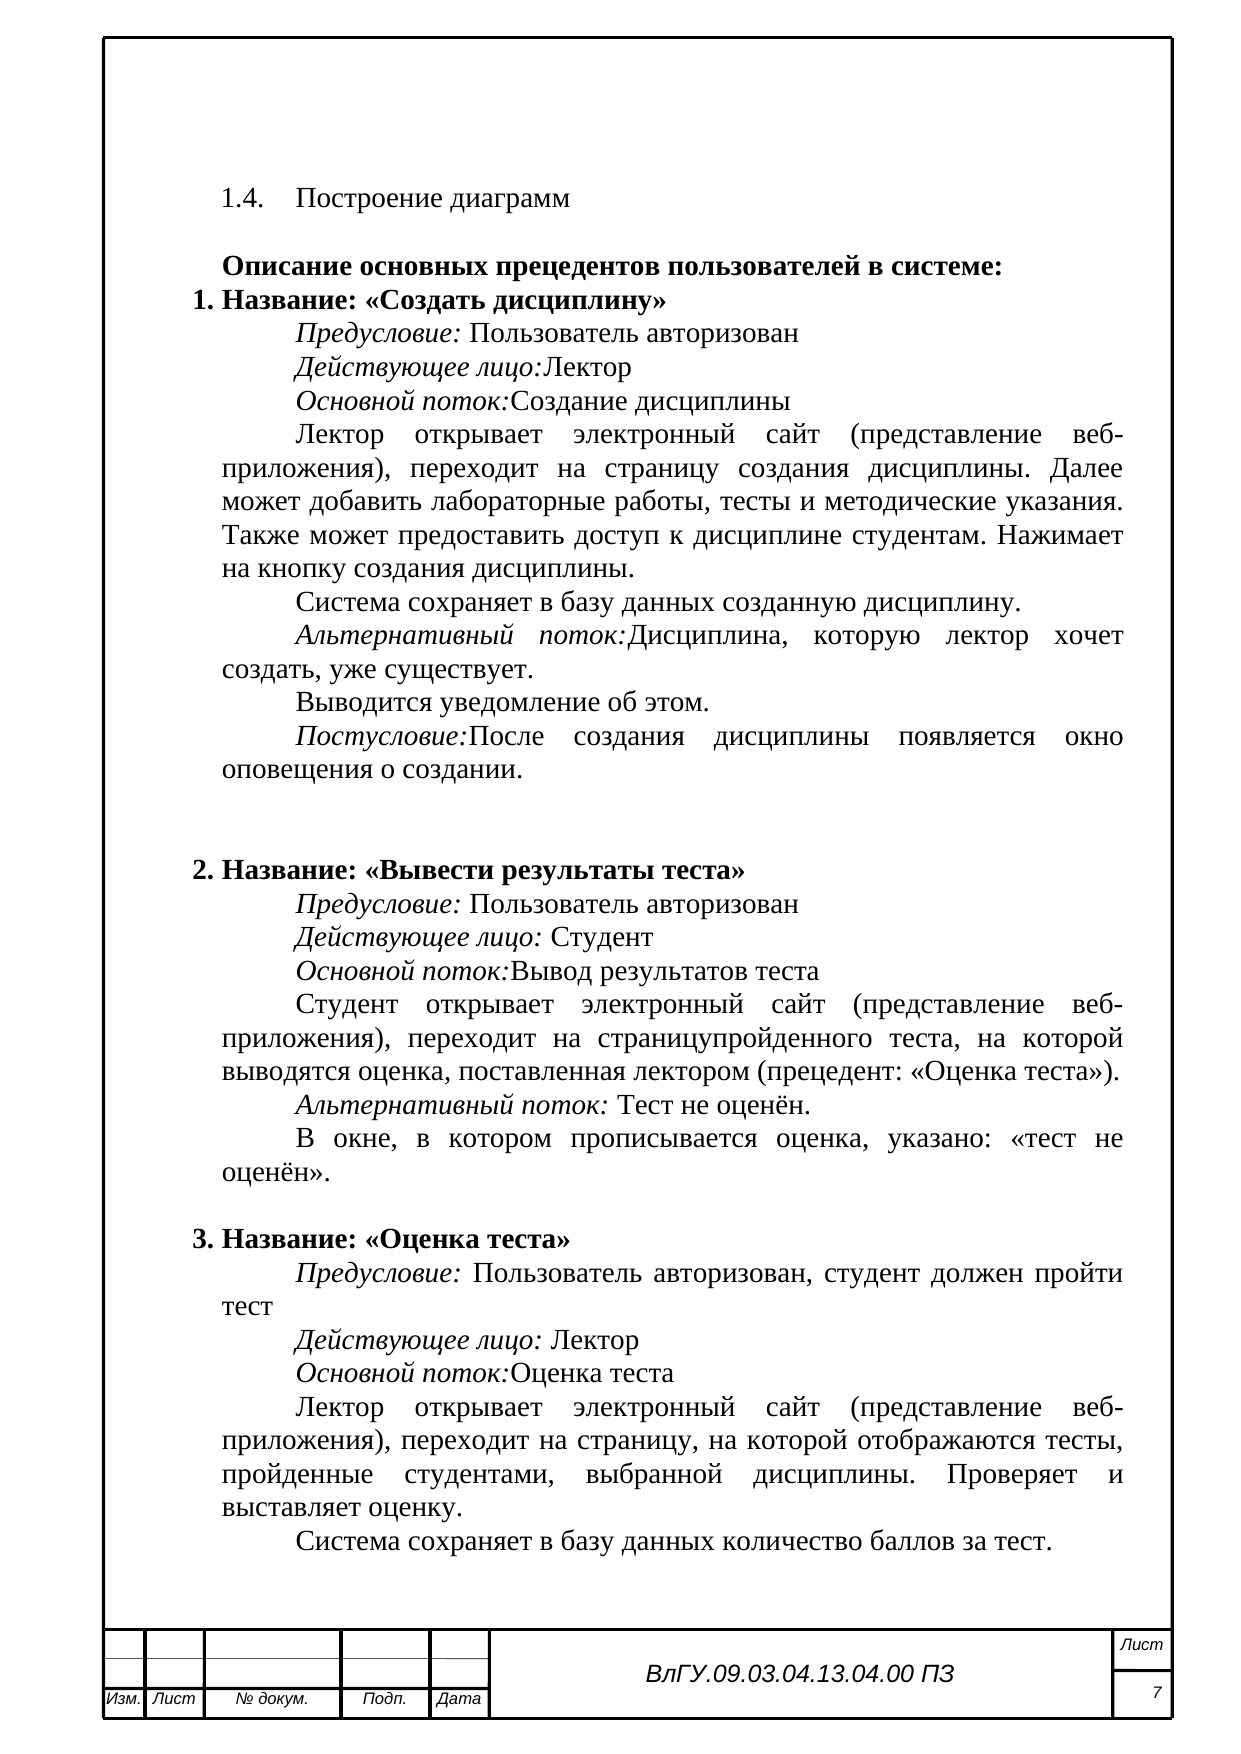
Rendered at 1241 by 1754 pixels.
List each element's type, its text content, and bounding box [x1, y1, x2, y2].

list Студент открывает электронный сайт (представление веб-приложения), переходит на страницупройденного теста, на которой выводятся оценка, поставленная лектором (прецедент: «Оценка теста»). [222, 986, 1124, 1087]
list Название: «Создать дисциплину» [192, 282, 1124, 316]
text Описание основных прецедентов пользователей в системе: [222, 248, 1124, 282]
list Основной поток:Вывод результатов теста [222, 953, 1124, 986]
list Действующее лицо:Лектор [222, 349, 1124, 383]
list Лектор открывает электронный сайт (представление веб-приложения), переходит на страницу, на которой отображаются тесты, пройденные студентами, выбранной дисциплины. Проверяет и выставляет оценку. [222, 1389, 1124, 1523]
list Система сохраняет в базу данных созданную дисциплину. [222, 584, 1124, 617]
list Основной поток:Создание дисциплины [222, 383, 1124, 416]
list Альтернативный поток: Тест не оценён. [222, 1087, 1124, 1121]
list Предусловие: Пользователь авторизован [222, 316, 1124, 349]
list Система сохраняет в базу данных количество баллов за тест. [222, 1523, 1124, 1557]
list Основной поток:Оценка теста [222, 1355, 1124, 1389]
list Лектор открывает электронный сайт (представление веб-приложения), переходит на страницу создания дисциплины. Далее может добавить лабораторные работы, тесты и методические указания. Также может предоставить доступ к дисциплине студентам. Нажимает на кнопку создания дисциплины. [222, 416, 1124, 584]
list Действующее лицо: Лектор [222, 1322, 1124, 1355]
list Предусловие: Пользователь авторизован [222, 886, 1124, 919]
list Постусловие:После создания дисциплины появляется окно оповещения о создании. [222, 718, 1124, 785]
list Название: «Вывести результаты теста» [192, 852, 1124, 886]
list Выводится уведомление об этом. [222, 684, 1124, 718]
list В окне, в котором прописывается оценка, указано: «тест не оценён». [222, 1121, 1124, 1188]
subtitle Построение диаграмм [220, 180, 1181, 213]
list Альтернативный поток:Дисциплина, которую лектор хочет создать, уже существует. [222, 617, 1124, 684]
list Название: «Оценка теста» [192, 1221, 1124, 1255]
list Предусловие: Пользователь авторизован, студент должен пройти тест [222, 1255, 1124, 1322]
list Действующее лицо: Студент [222, 919, 1124, 953]
